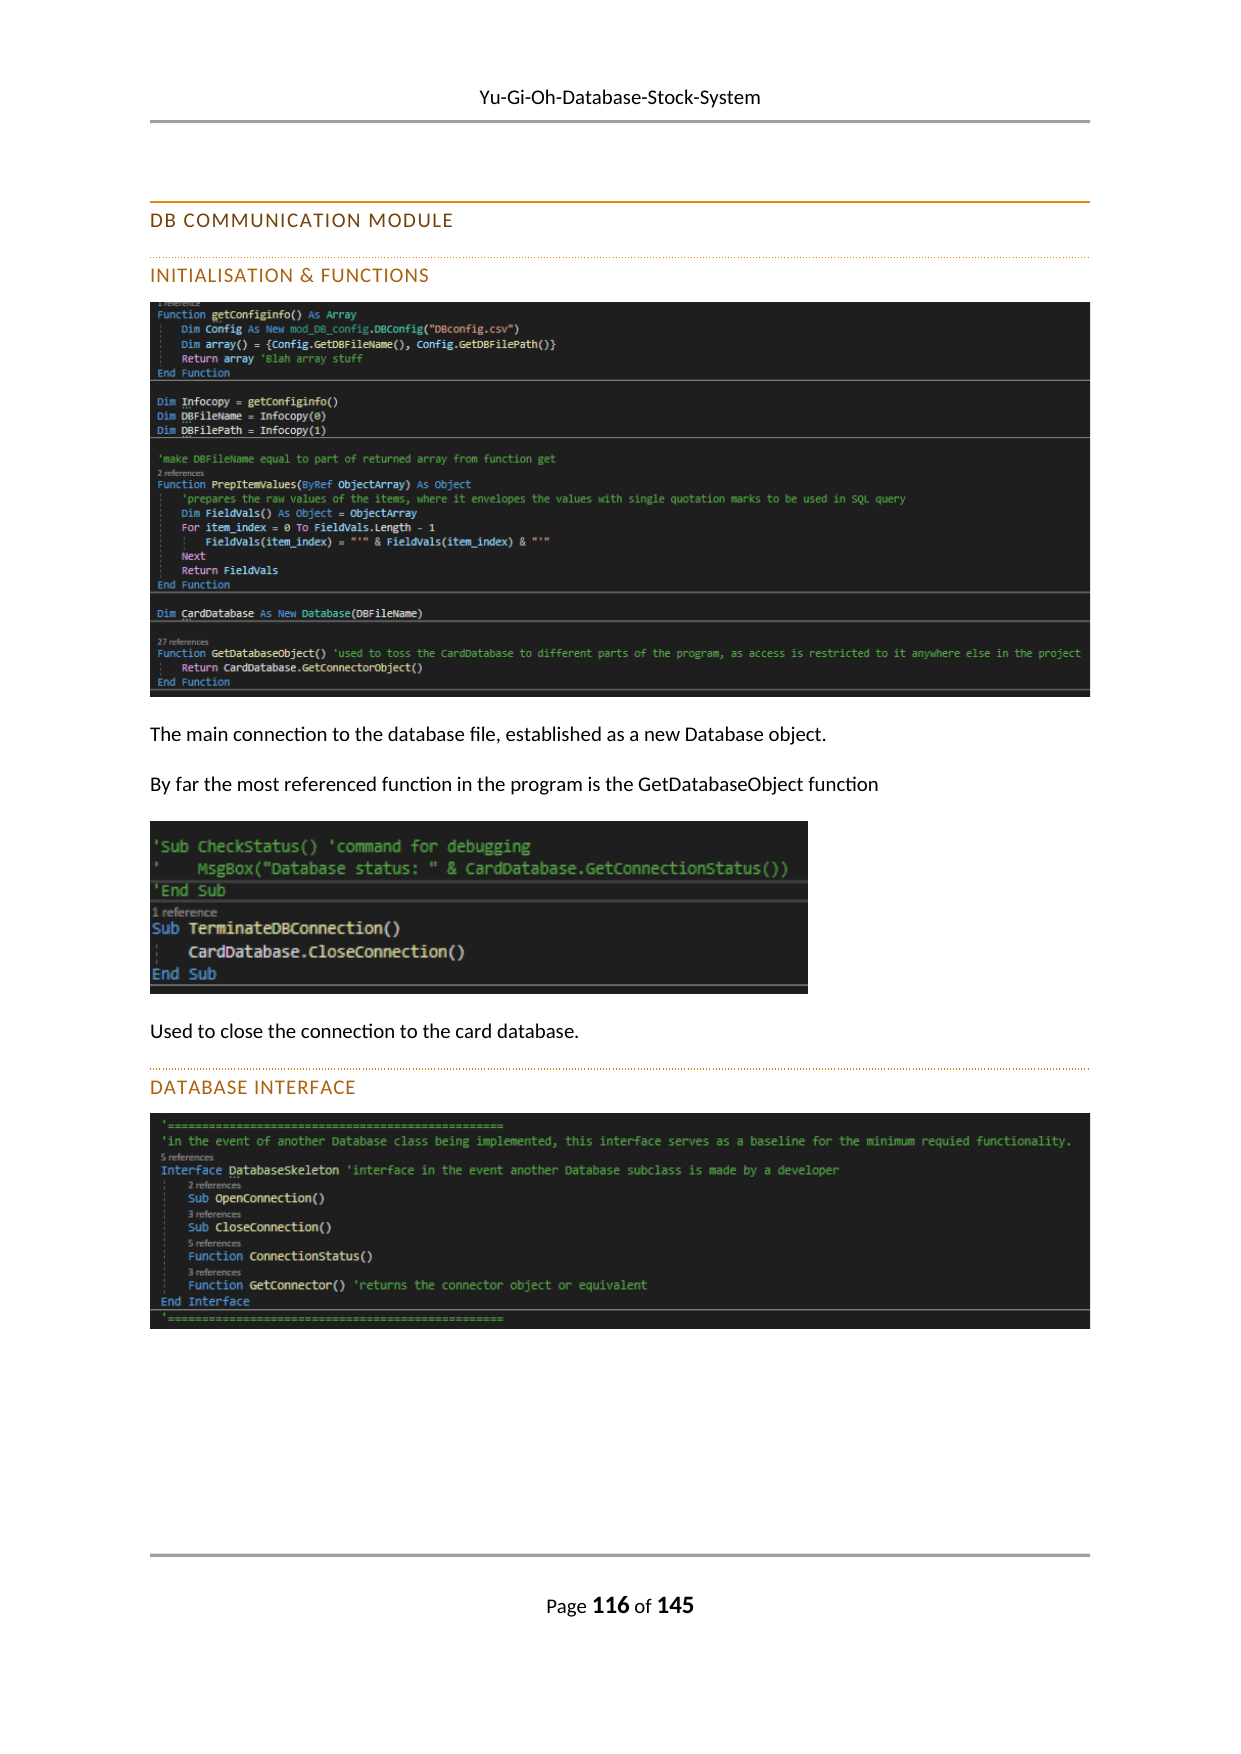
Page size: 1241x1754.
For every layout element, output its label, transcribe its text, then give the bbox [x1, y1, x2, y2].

text Used to close the connection to the card database. [150, 1018, 1090, 1043]
picture [150, 1113, 1091, 1329]
text The main connection to the database file, established as a new Database object. [150, 722, 1090, 747]
subtitle DataBase Interface [150, 1068, 1090, 1099]
subtitle DB Communication Module [150, 203, 1090, 232]
picture [150, 302, 1091, 697]
picture [150, 821, 808, 994]
text By far the most referenced function in the program is the GetDatabaseObject function [150, 772, 1090, 797]
subtitle Initialisation & functions [150, 257, 1090, 288]
